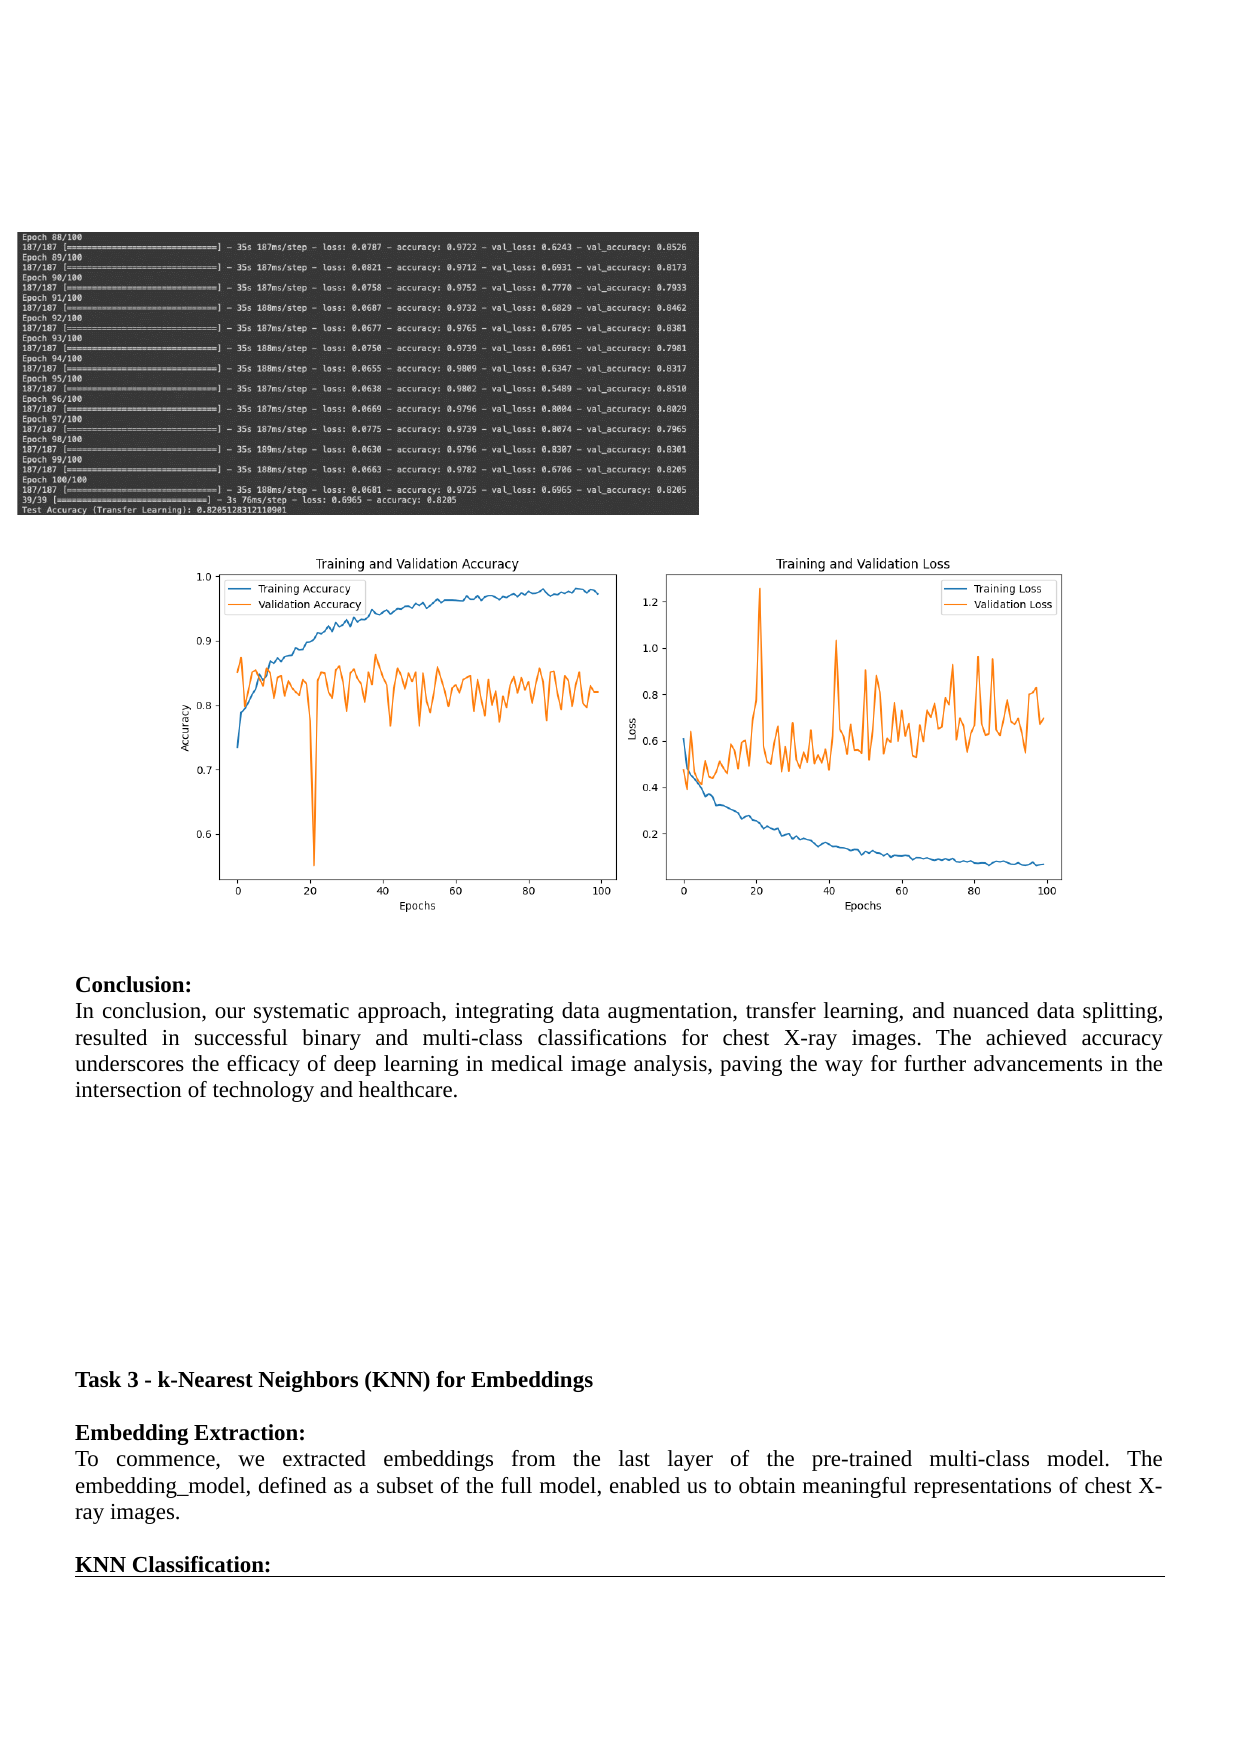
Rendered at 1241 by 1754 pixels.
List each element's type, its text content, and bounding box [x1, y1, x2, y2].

picture [17, 232, 699, 515]
picture [173, 550, 1068, 919]
text Embedding Extraction: [75, 1419, 1165, 1445]
text Conclusion: [75, 971, 1165, 997]
text To commence, we extracted embeddings from the last layer of the pre-trained multi-class model. The embedding_model, defined as a subset of the full model, enabled us to obtain meaningful representations of chest X-ray images. [75, 1445, 1165, 1524]
text KNN Classification: [75, 1551, 1165, 1576]
text In conclusion, our systematic approach, integrating data augmentation, transfer learning, and nuanced data splitting, resulted in successful binary and multi-class classifications for chest X-ray images. The achieved accuracy underscores the efficacy of deep learning in medical image analysis, paving the way for further advancements in the intersection of technology and healthcare. [75, 997, 1165, 1103]
text Task 3 - k-Nearest Neighbors (KNN) for Embeddings [75, 1366, 1165, 1393]
